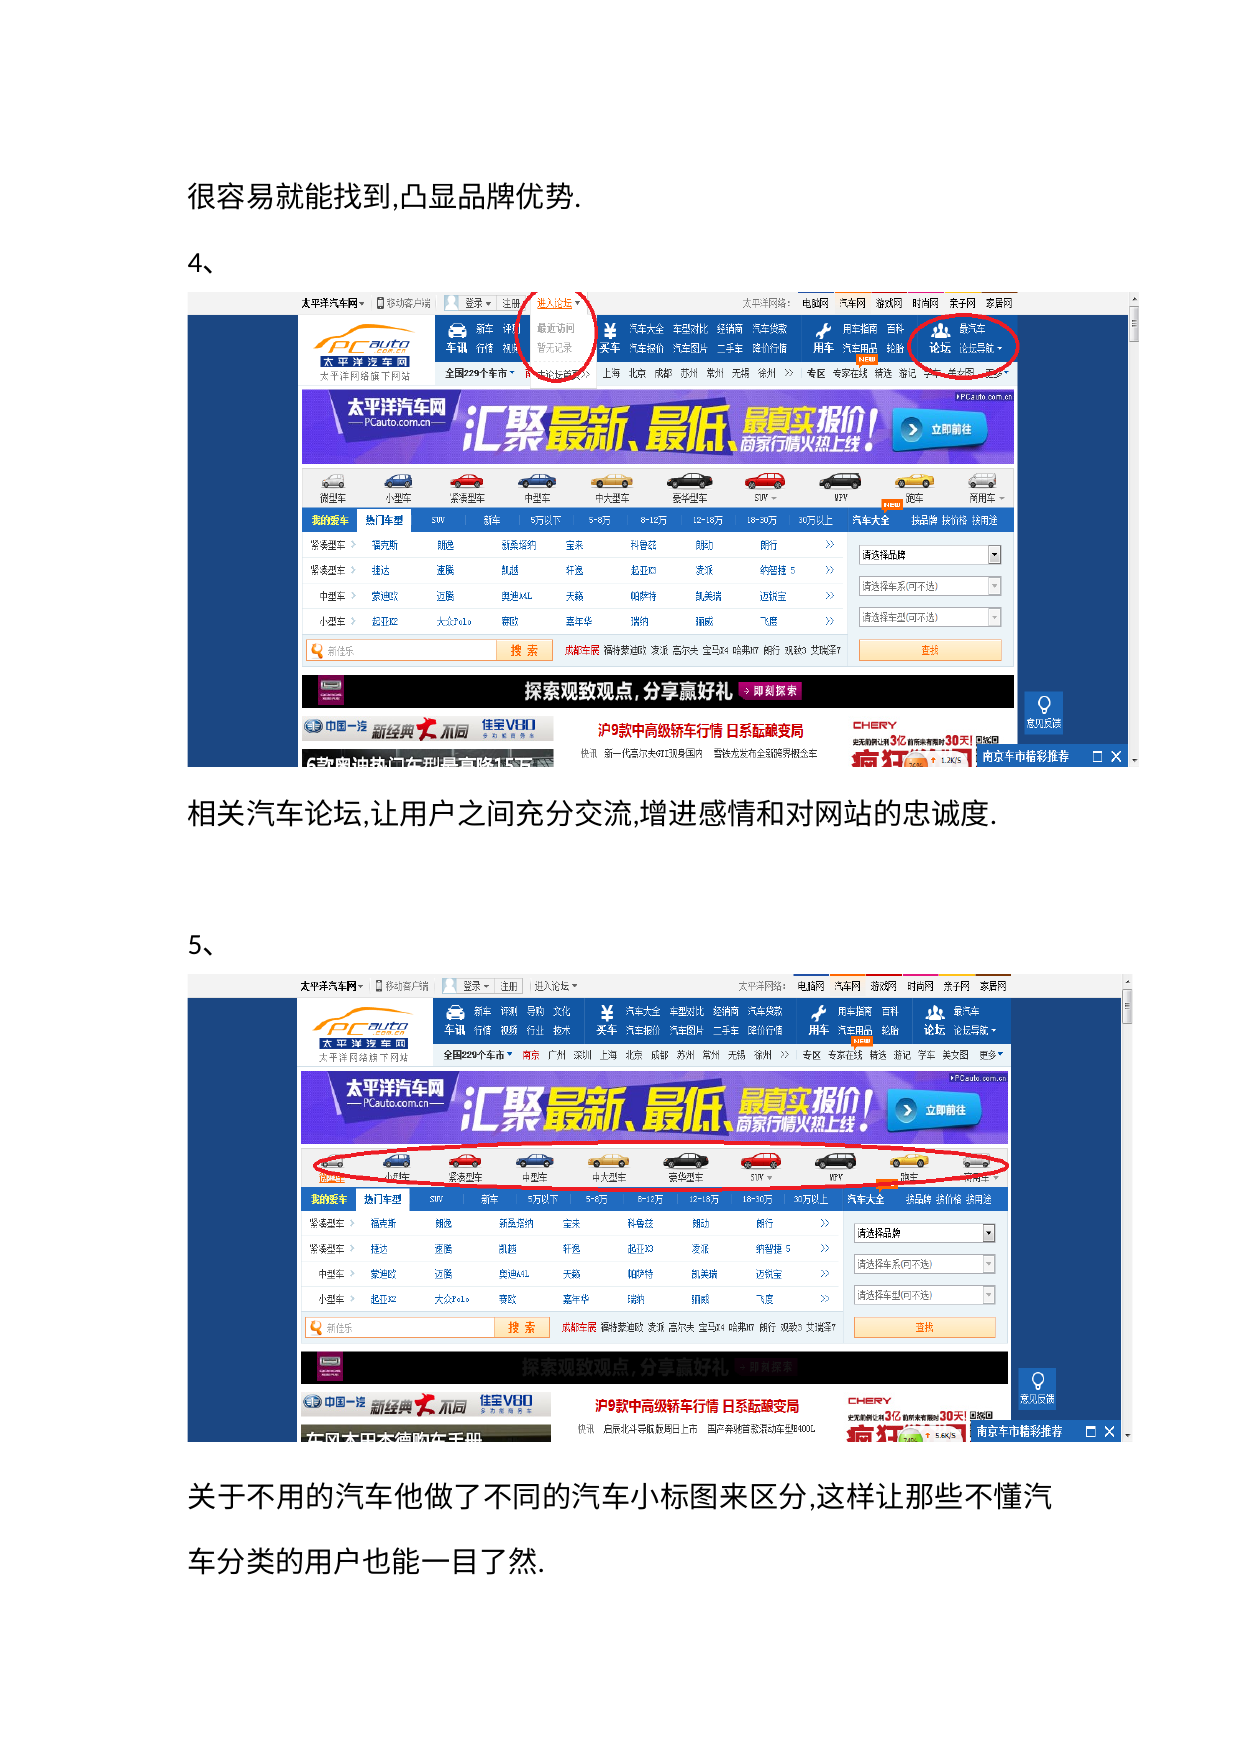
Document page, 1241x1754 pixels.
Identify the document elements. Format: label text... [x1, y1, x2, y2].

picture [187, 974, 1133, 1442]
text 4、 [187, 227, 1053, 292]
text 5、 [187, 909, 1053, 974]
picture [187, 292, 1139, 767]
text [187, 162, 1053, 227]
text 关于不用的汽车他做了不同的汽车小标图来区分,这样让那些不懂汽车分类的用户也能一目了然. [187, 1462, 1053, 1592]
text 相关汽车论坛,让用户之间充分交流,增进感情和对网站的忠诚度. [187, 779, 1053, 844]
